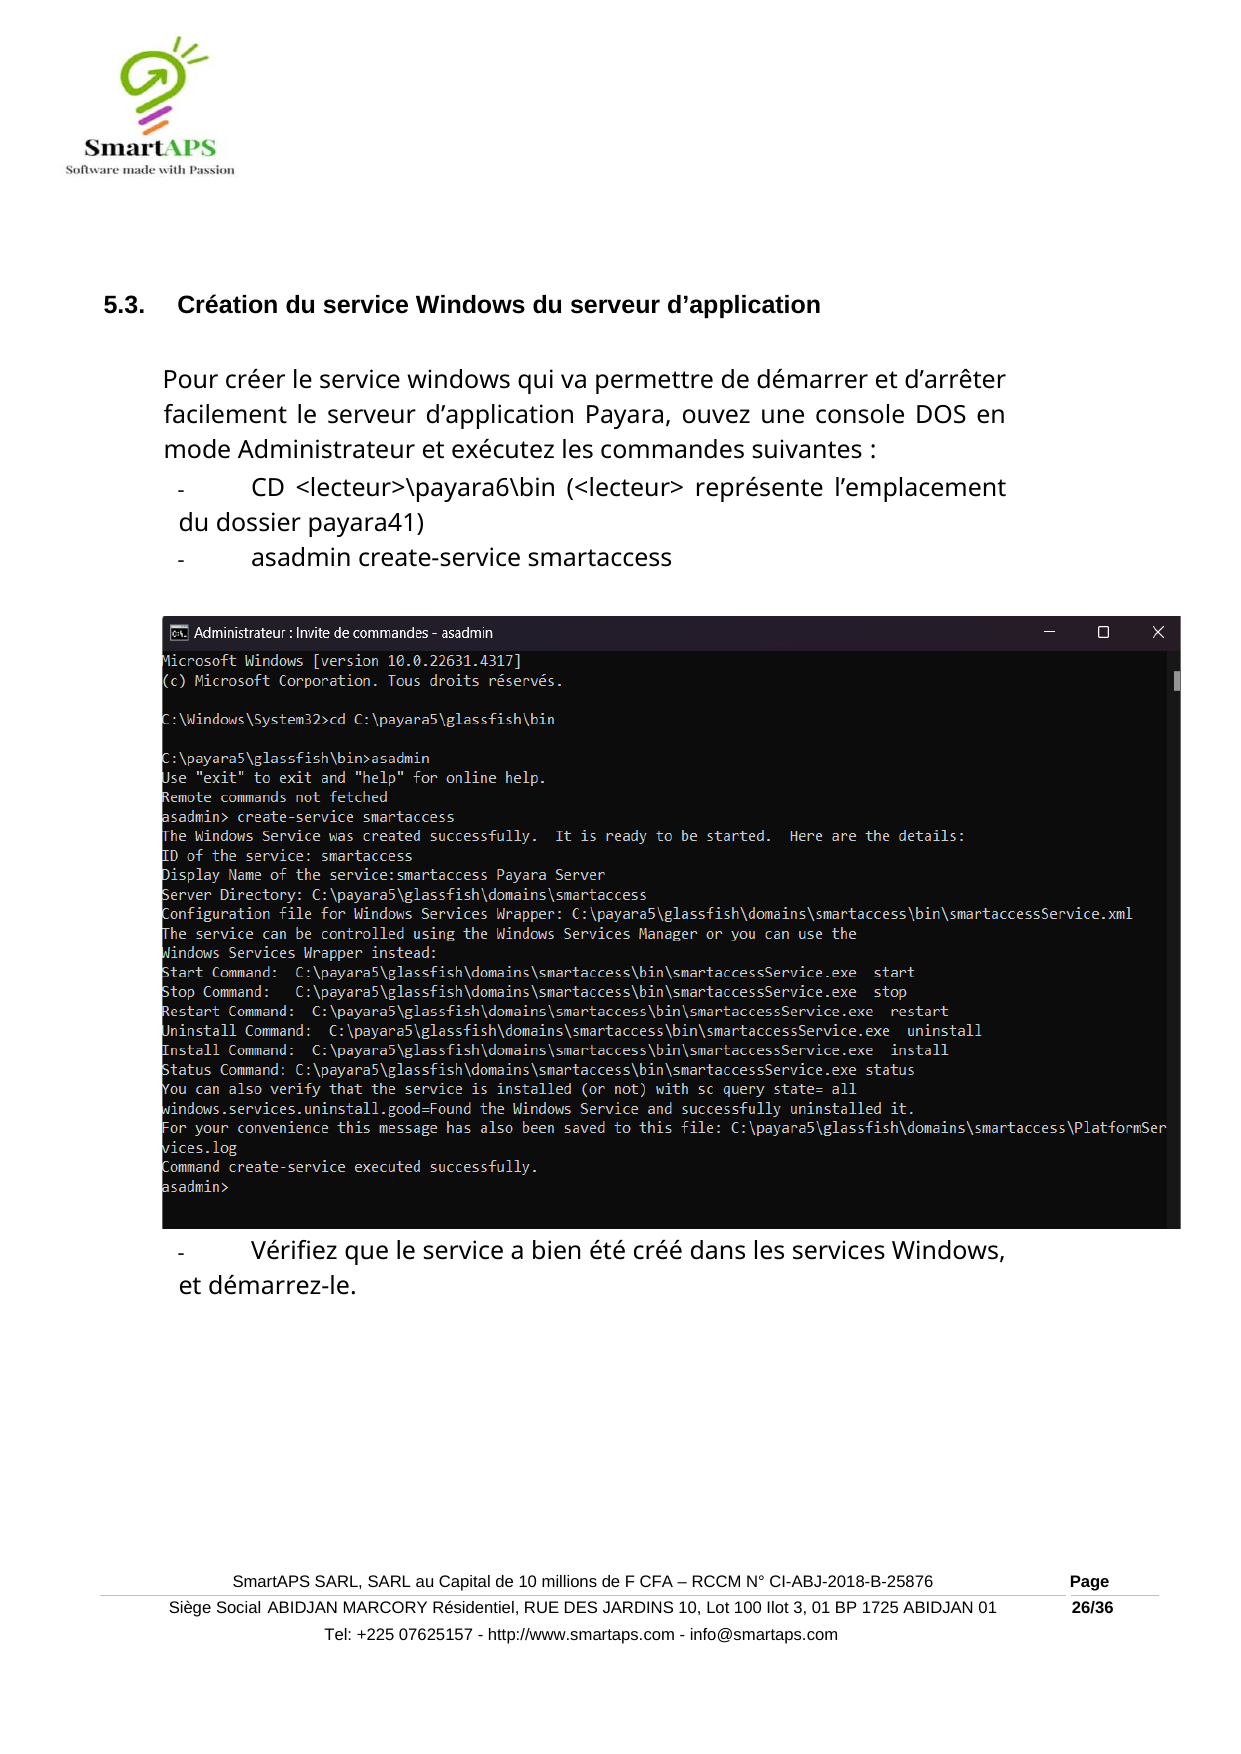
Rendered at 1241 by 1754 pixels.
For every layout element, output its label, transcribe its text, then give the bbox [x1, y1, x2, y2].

list CD <lecteur>\payara6\bin (<lecteur> représente l’emplacement du dossier payara41) [177, 470, 1007, 539]
picture [162, 616, 1181, 1229]
list Vérifiez que le service a bien été créé dans les services Windows, et démarrez-le. [177, 1233, 1007, 1302]
text Pour créer le service windows qui va permettre de démarrer et d’arrêter facilement le serveur d’application Payara, ouvez une console DOS en mode Administrateur et exécutez les commandes suivantes : [162, 362, 1007, 466]
subtitle Création du service Windows du serveur d’application [103, 290, 1167, 319]
list asadmin create-service smartaccess [177, 540, 1007, 574]
picture [42, 11, 258, 183]
